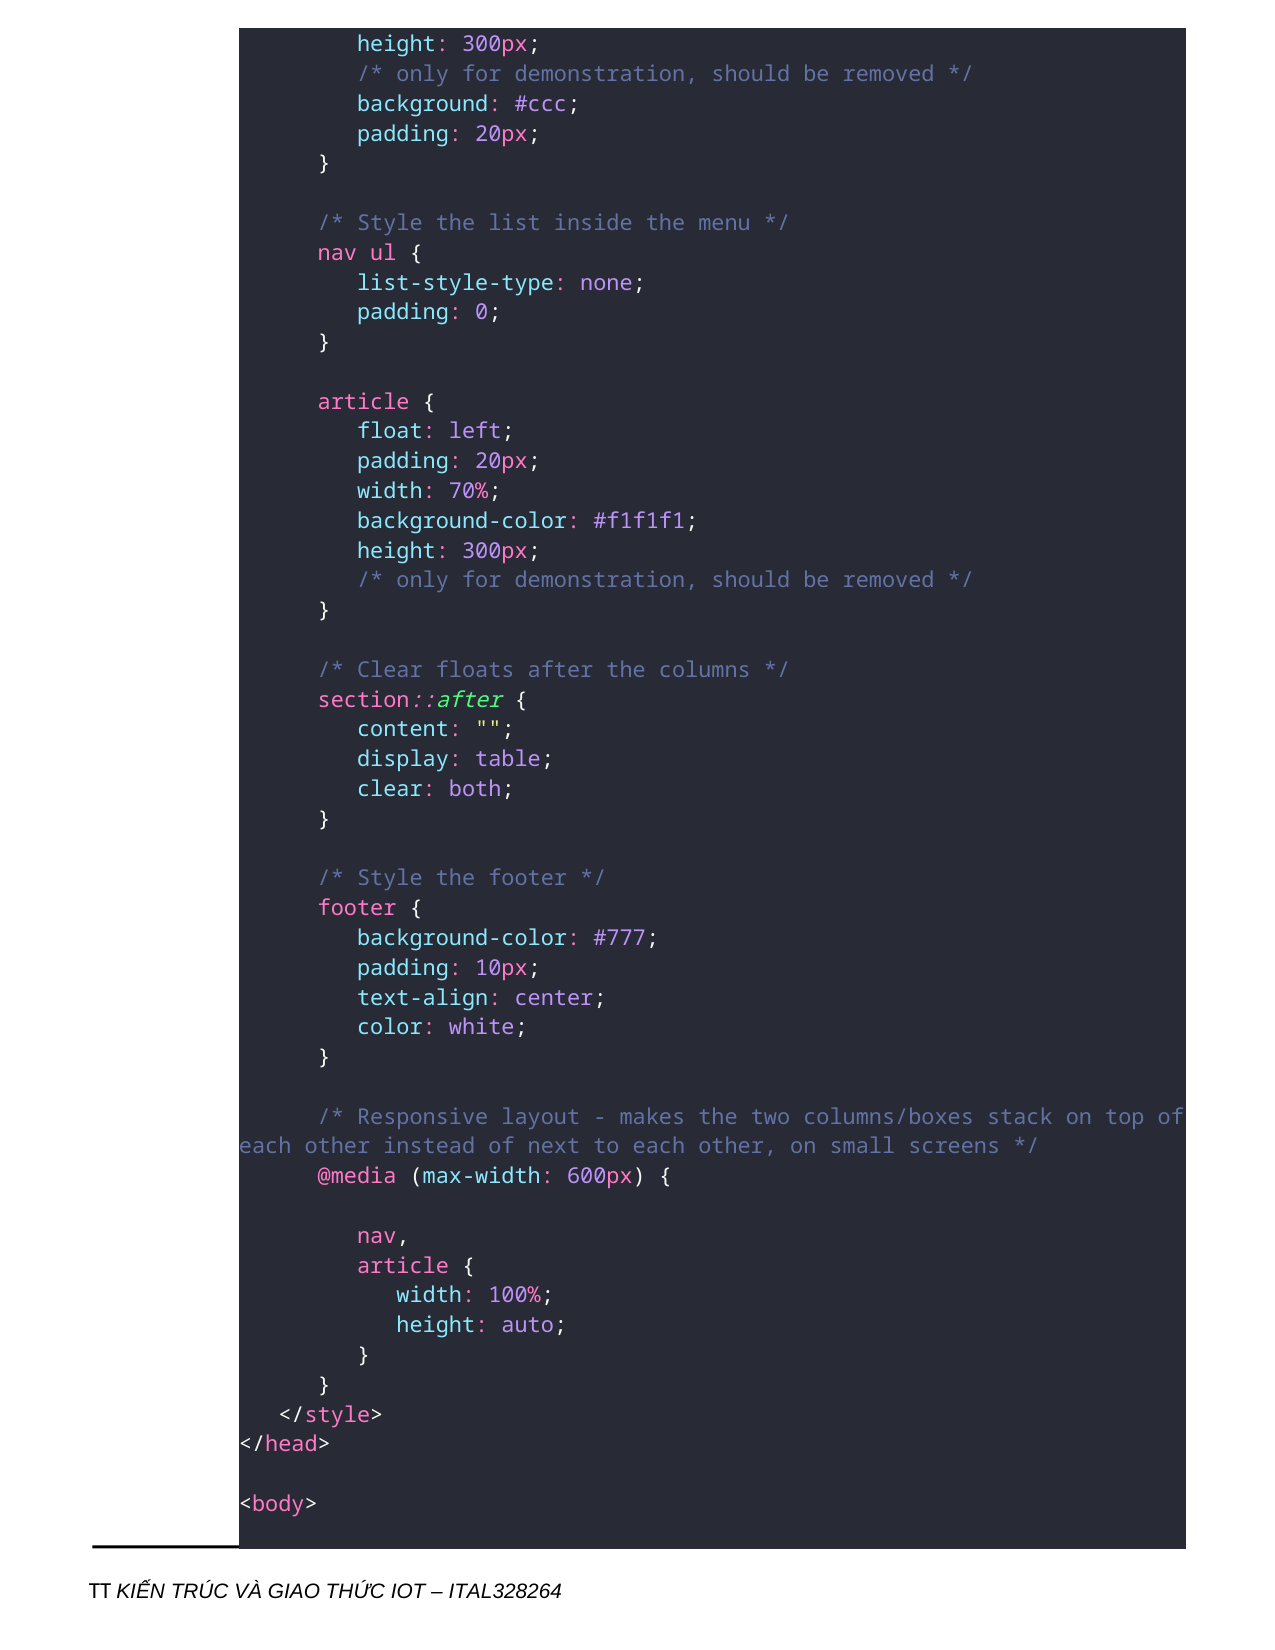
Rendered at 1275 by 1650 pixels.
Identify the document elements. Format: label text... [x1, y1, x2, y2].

text nav, [239, 1220, 1186, 1249]
text footer { [239, 892, 1186, 922]
text } [239, 1041, 1186, 1071]
text /* Style the footer */ [239, 862, 1186, 892]
text </style> [239, 1398, 1186, 1428]
text } [239, 594, 1186, 624]
text width: 100%; [239, 1279, 1186, 1309]
text padding: 10px; [239, 952, 1186, 981]
text /* Responsive layout - makes the two columns/boxes stack on top of each other instead of next to each other, on small screens */ [239, 1101, 1186, 1160]
text height: 300px; [239, 28, 1186, 58]
text </head> [239, 1428, 1186, 1458]
text content: ""; [239, 713, 1186, 743]
text section::after { [239, 683, 1186, 713]
text <body> [239, 1488, 1186, 1518]
text } [239, 147, 1186, 177]
text text-align: center; [239, 981, 1186, 1011]
text padding: 0; [239, 296, 1186, 326]
text height: 300px; [239, 534, 1186, 564]
text background-color: #f1f1f1; [239, 505, 1186, 534]
text /* only for demonstration, should be removed */ [239, 58, 1186, 88]
text } [239, 803, 1186, 832]
text } [239, 1339, 1186, 1369]
text color: white; [239, 1011, 1186, 1041]
text padding: 20px; [239, 117, 1186, 147]
text /* Clear floats after the columns */ [239, 654, 1186, 683]
text display: table; [239, 743, 1186, 773]
text height: auto; [239, 1309, 1186, 1339]
text width: 70%; [239, 475, 1186, 505]
text article { [239, 386, 1186, 415]
text /* only for demonstration, should be removed */ [239, 564, 1186, 594]
text padding: 20px; [239, 445, 1186, 475]
text background: #ccc; [239, 88, 1186, 117]
text @media (max-width: 600px) { [239, 1160, 1186, 1190]
text /* Style the list inside the menu */ [239, 207, 1186, 237]
text list-style-type: none; [239, 266, 1186, 296]
text } [239, 326, 1186, 356]
text background-color: #777; [239, 922, 1186, 952]
text } [239, 1369, 1186, 1398]
text nav ul { [239, 237, 1186, 266]
text clear: both; [239, 773, 1186, 803]
text float: left; [239, 415, 1186, 445]
text article { [239, 1249, 1186, 1279]
